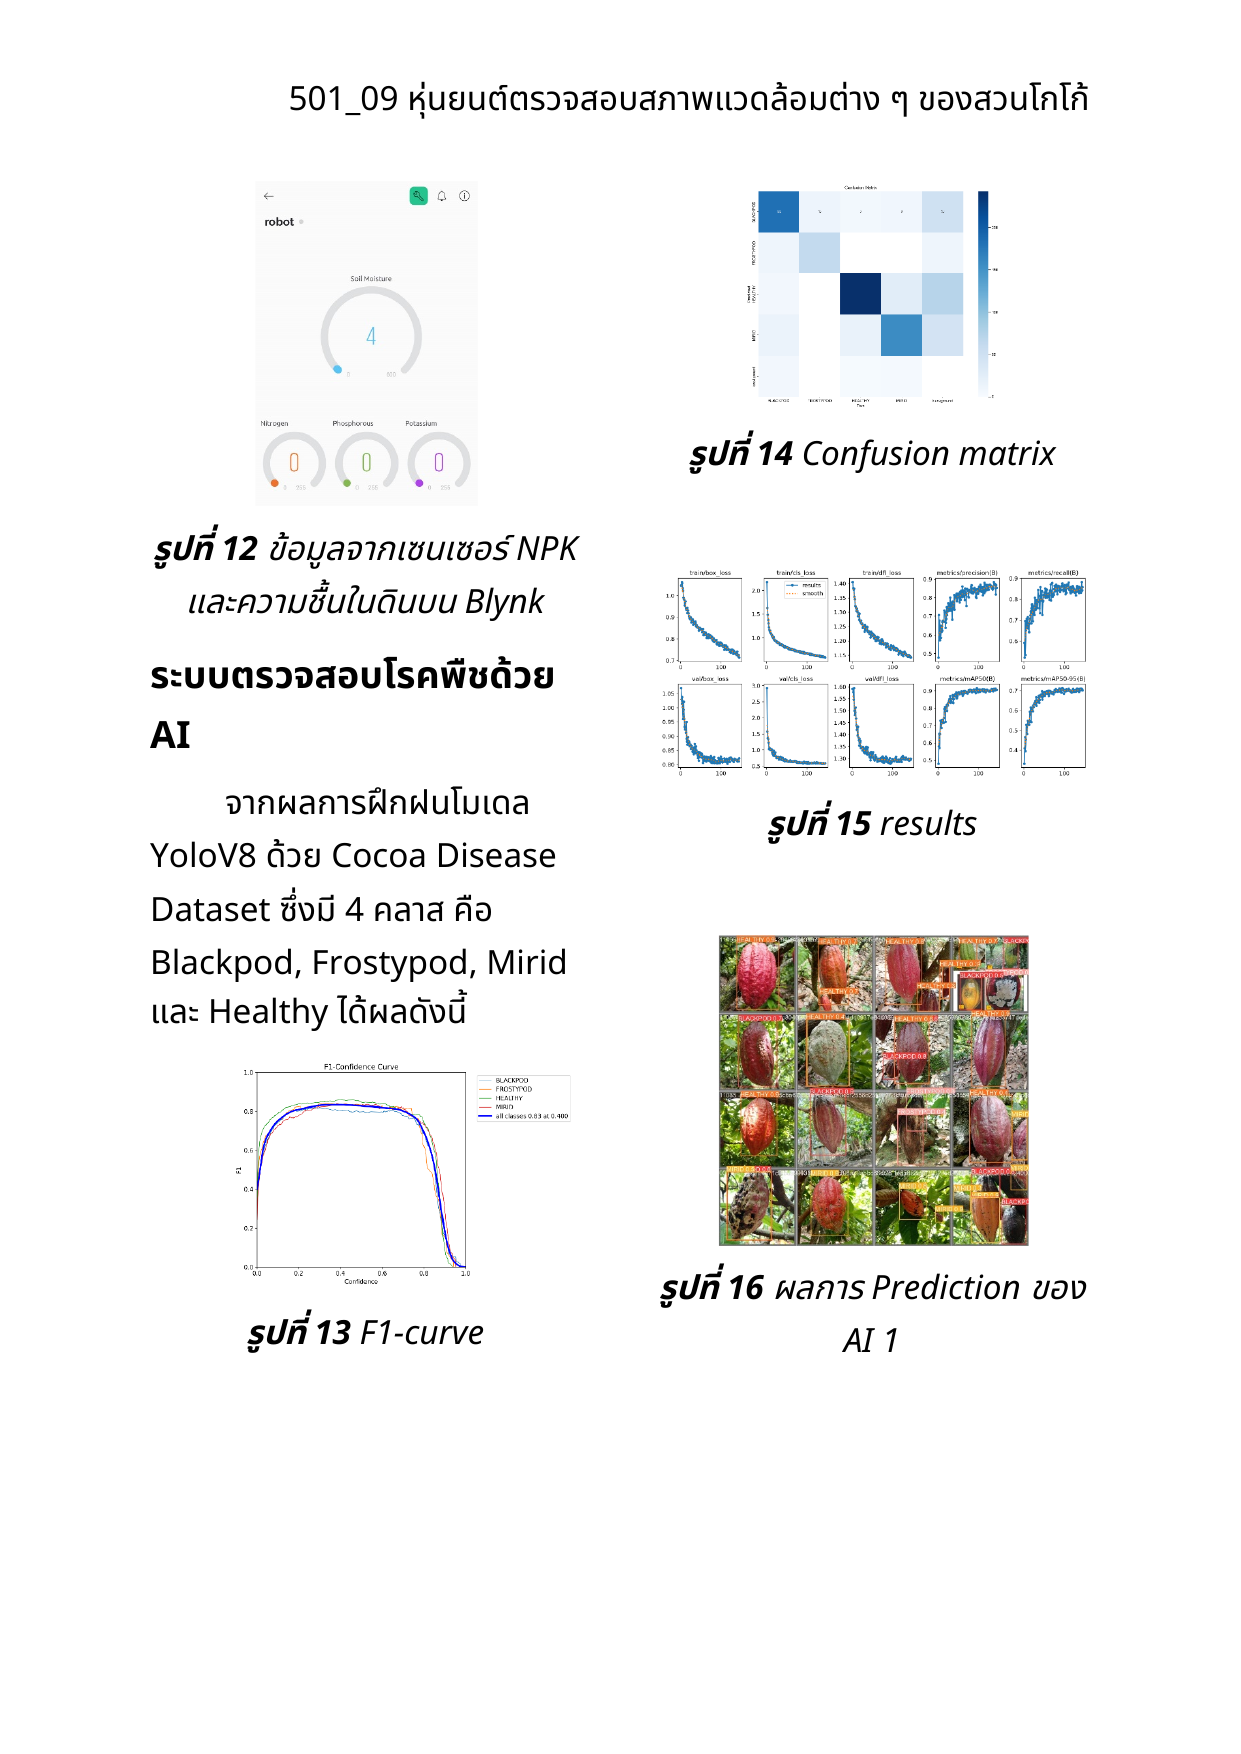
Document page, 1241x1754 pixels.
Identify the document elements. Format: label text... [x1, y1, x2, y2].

text รูปที่ 16 ผลการ Prediction ของ AI 1 [657, 1263, 1090, 1362]
text รูปที่ 14 Confusion matrix [657, 430, 1090, 480]
text รูปที่ 12 ข้อมูลจากเซนเซอร์ NPK และความชื้นในดินบน Blynk [150, 524, 583, 628]
text รูปที่ 13 F1-curve [150, 1309, 583, 1359]
picture [657, 564, 1091, 782]
picture [720, 181, 1027, 412]
picture [255, 181, 478, 506]
picture [718, 935, 1029, 1246]
text จากผลการฝึกฝนโมเดล YoloV8 ด้วย Cocoa Disease Dataset ซึ่งมี 4 คลาส คือ Blackpod, Frostypod, Mirid และ Healthy ได้ผลดังนี้ [150, 779, 583, 1038]
text ระบบตรวจสอบโรคพืชด้วย AI [150, 648, 583, 759]
text รูปที่ 15 results [657, 800, 1090, 851]
picture [230, 1057, 579, 1291]
